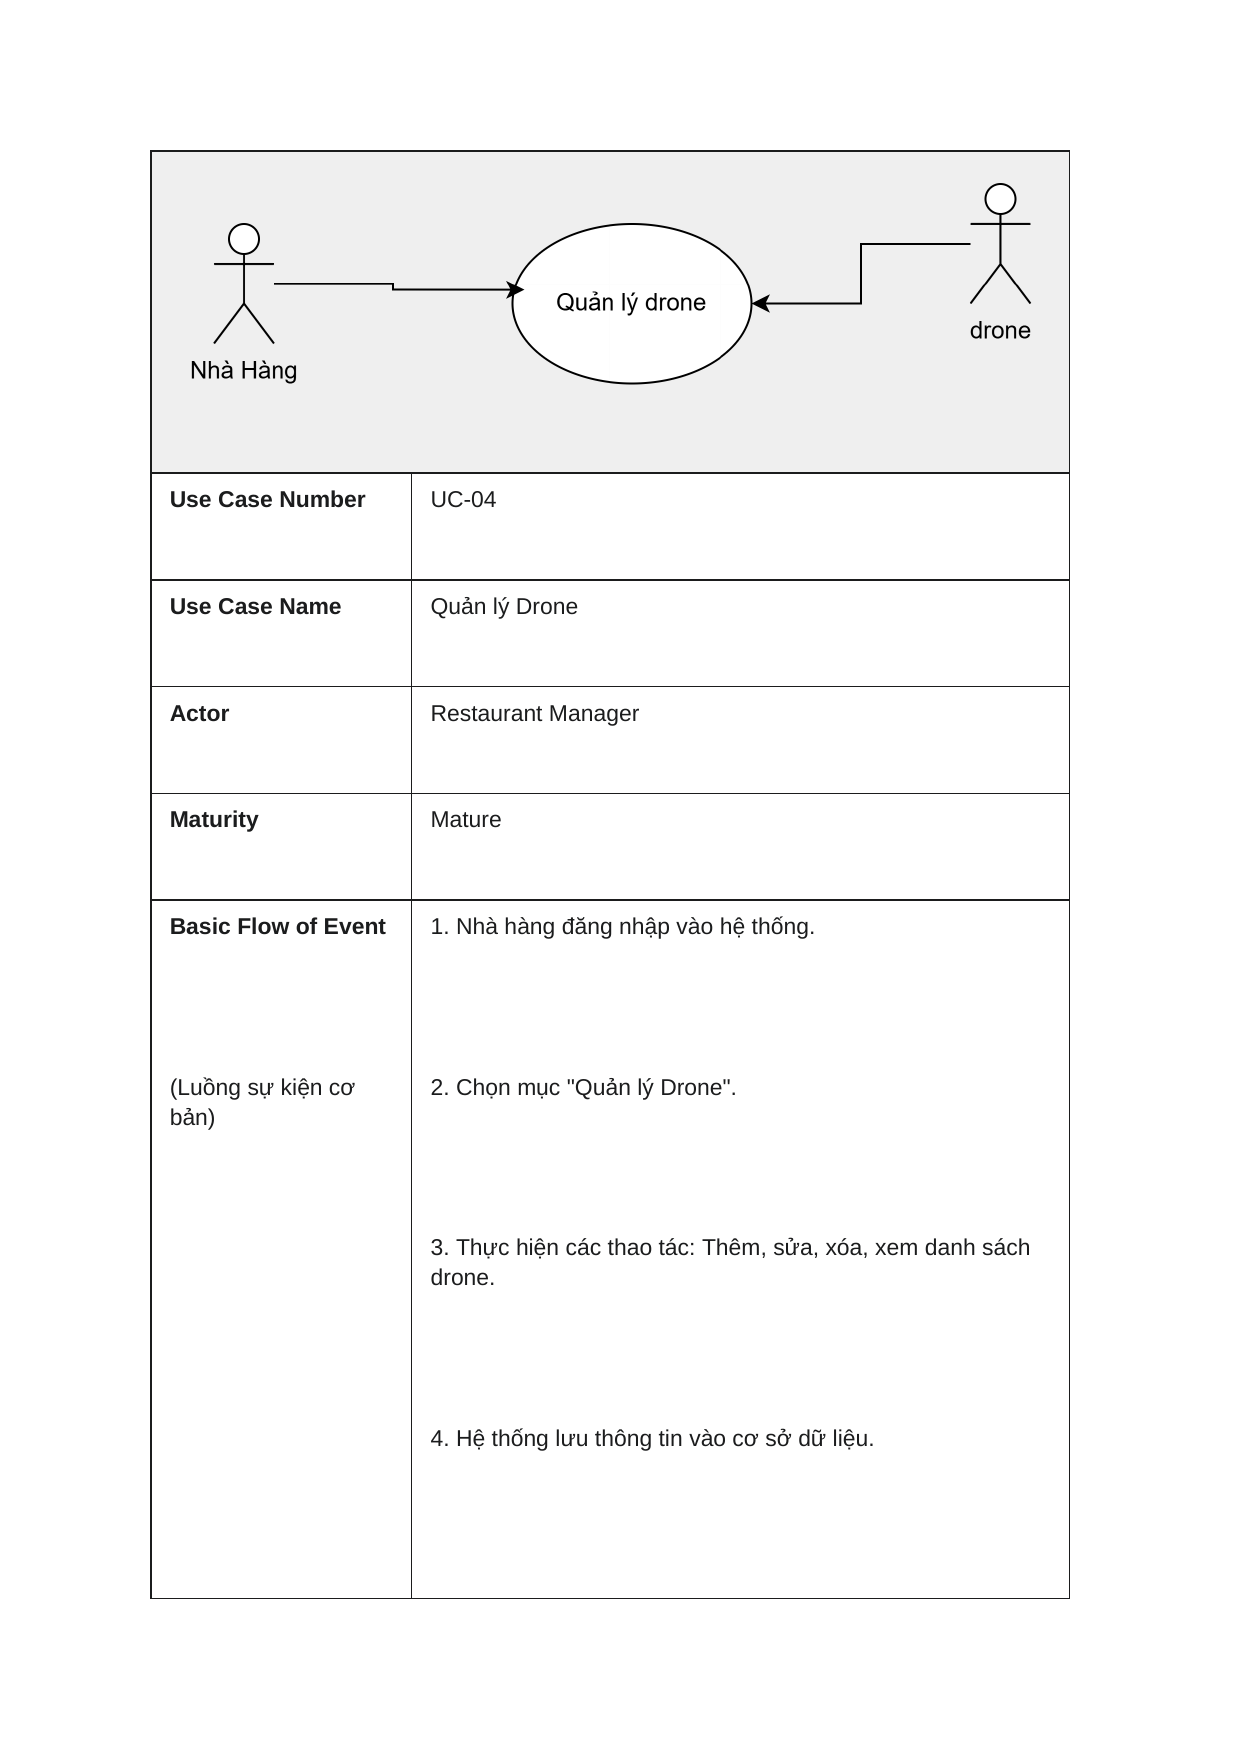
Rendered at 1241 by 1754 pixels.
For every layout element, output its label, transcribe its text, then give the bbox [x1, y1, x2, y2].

table_cell Use Case Name [152, 581, 411, 686]
table_cell Use Case Number [152, 474, 411, 579]
table_cell Restaurant Manager [412, 687, 1069, 792]
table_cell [152, 901, 411, 1598]
table_cell Actor [152, 687, 411, 792]
table_cell Mature [412, 794, 1069, 899]
table_cell Quản lý Drone [412, 581, 1069, 686]
picture [169, 164, 1051, 406]
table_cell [412, 901, 1069, 1598]
table_header [152, 152, 1069, 472]
table_cell Maturity [152, 794, 411, 899]
table_cell UC-04 [412, 474, 1069, 579]
